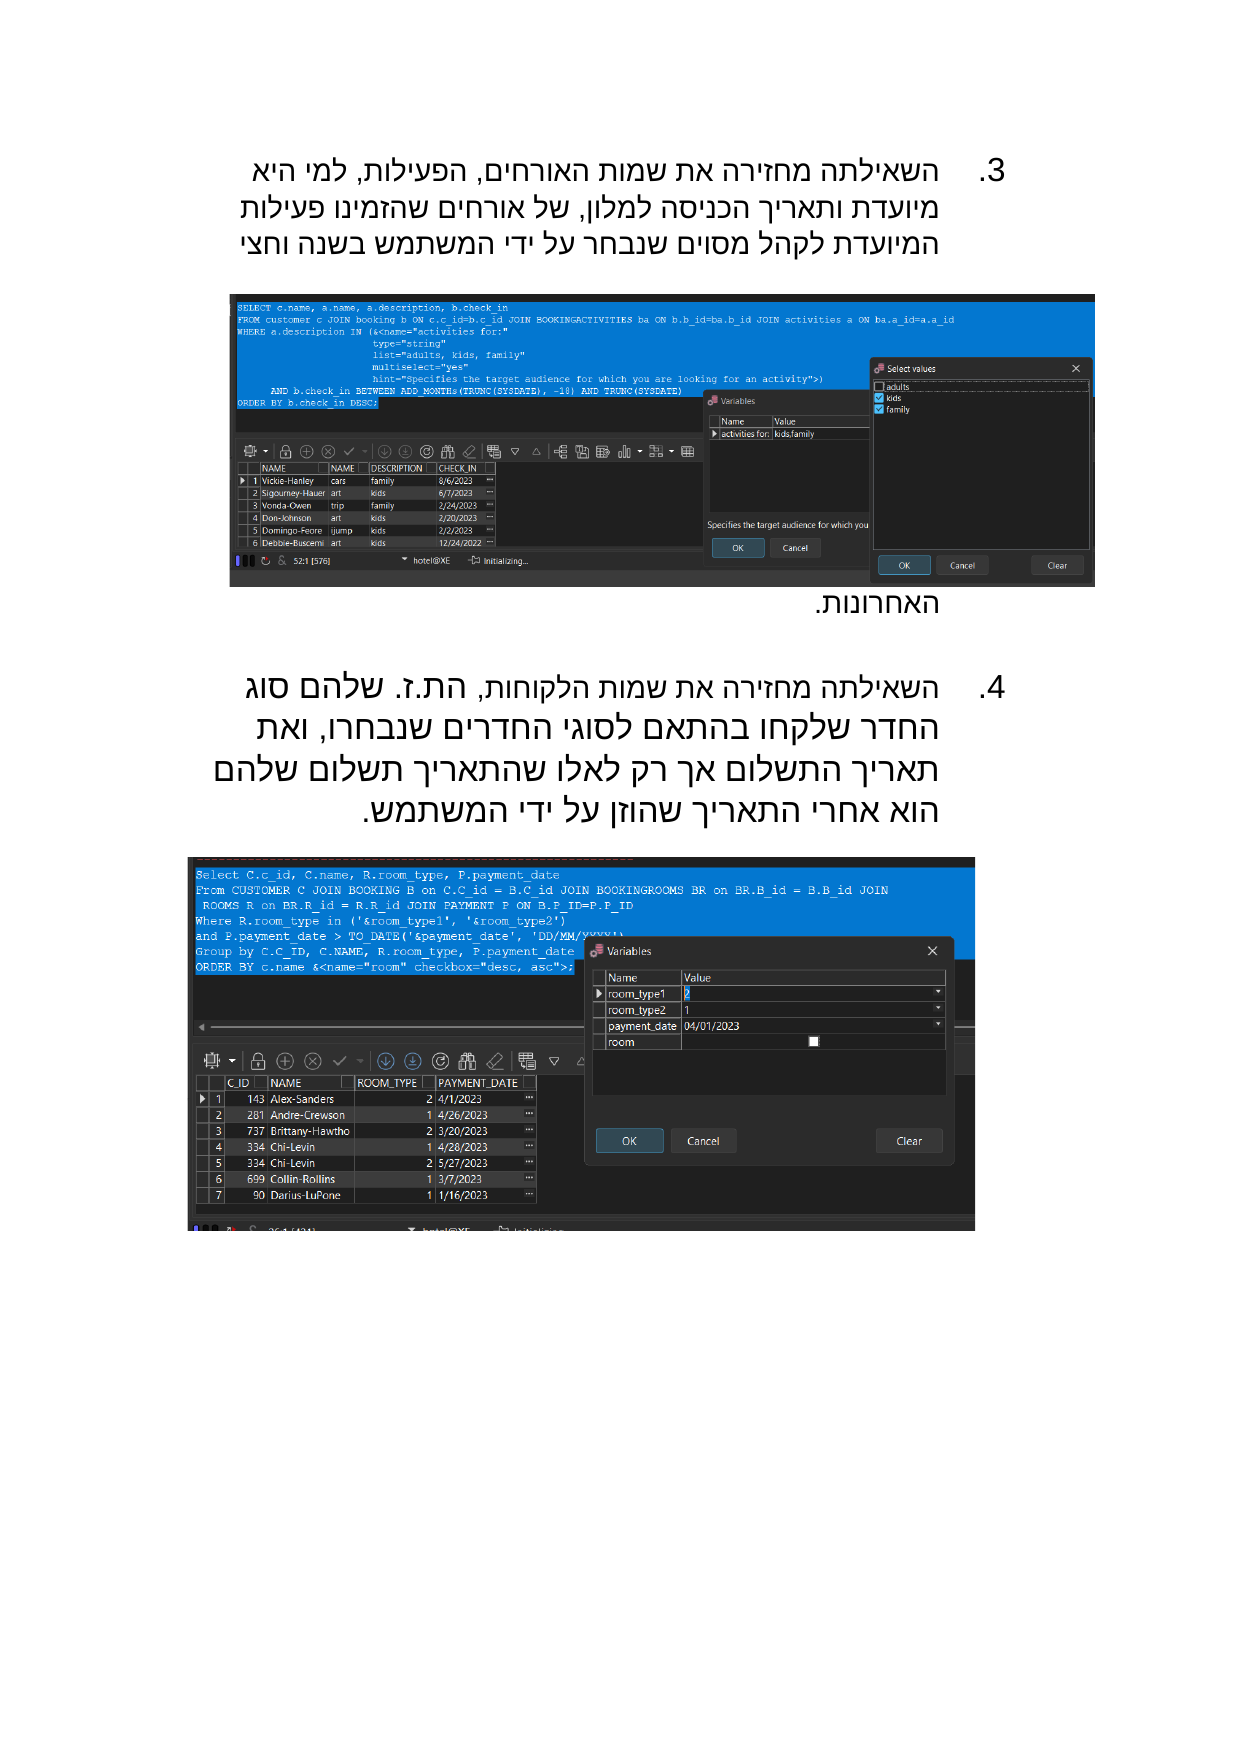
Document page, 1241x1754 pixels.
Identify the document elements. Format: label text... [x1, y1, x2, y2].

picture [229, 294, 1095, 587]
picture [187, 857, 976, 1231]
list השאילתה מחזירה את שמות הלקוחות, הת.ז. שלהם סוג החדר שלקחו בהתאם לסוגי החדרים שנבחרו, ואת תאריך התשלום אך רק לאלו שהתאריך תשלום שלהם הוא אחרי התאריך שהוזן על ידי המשתמש. [187, 667, 978, 829]
